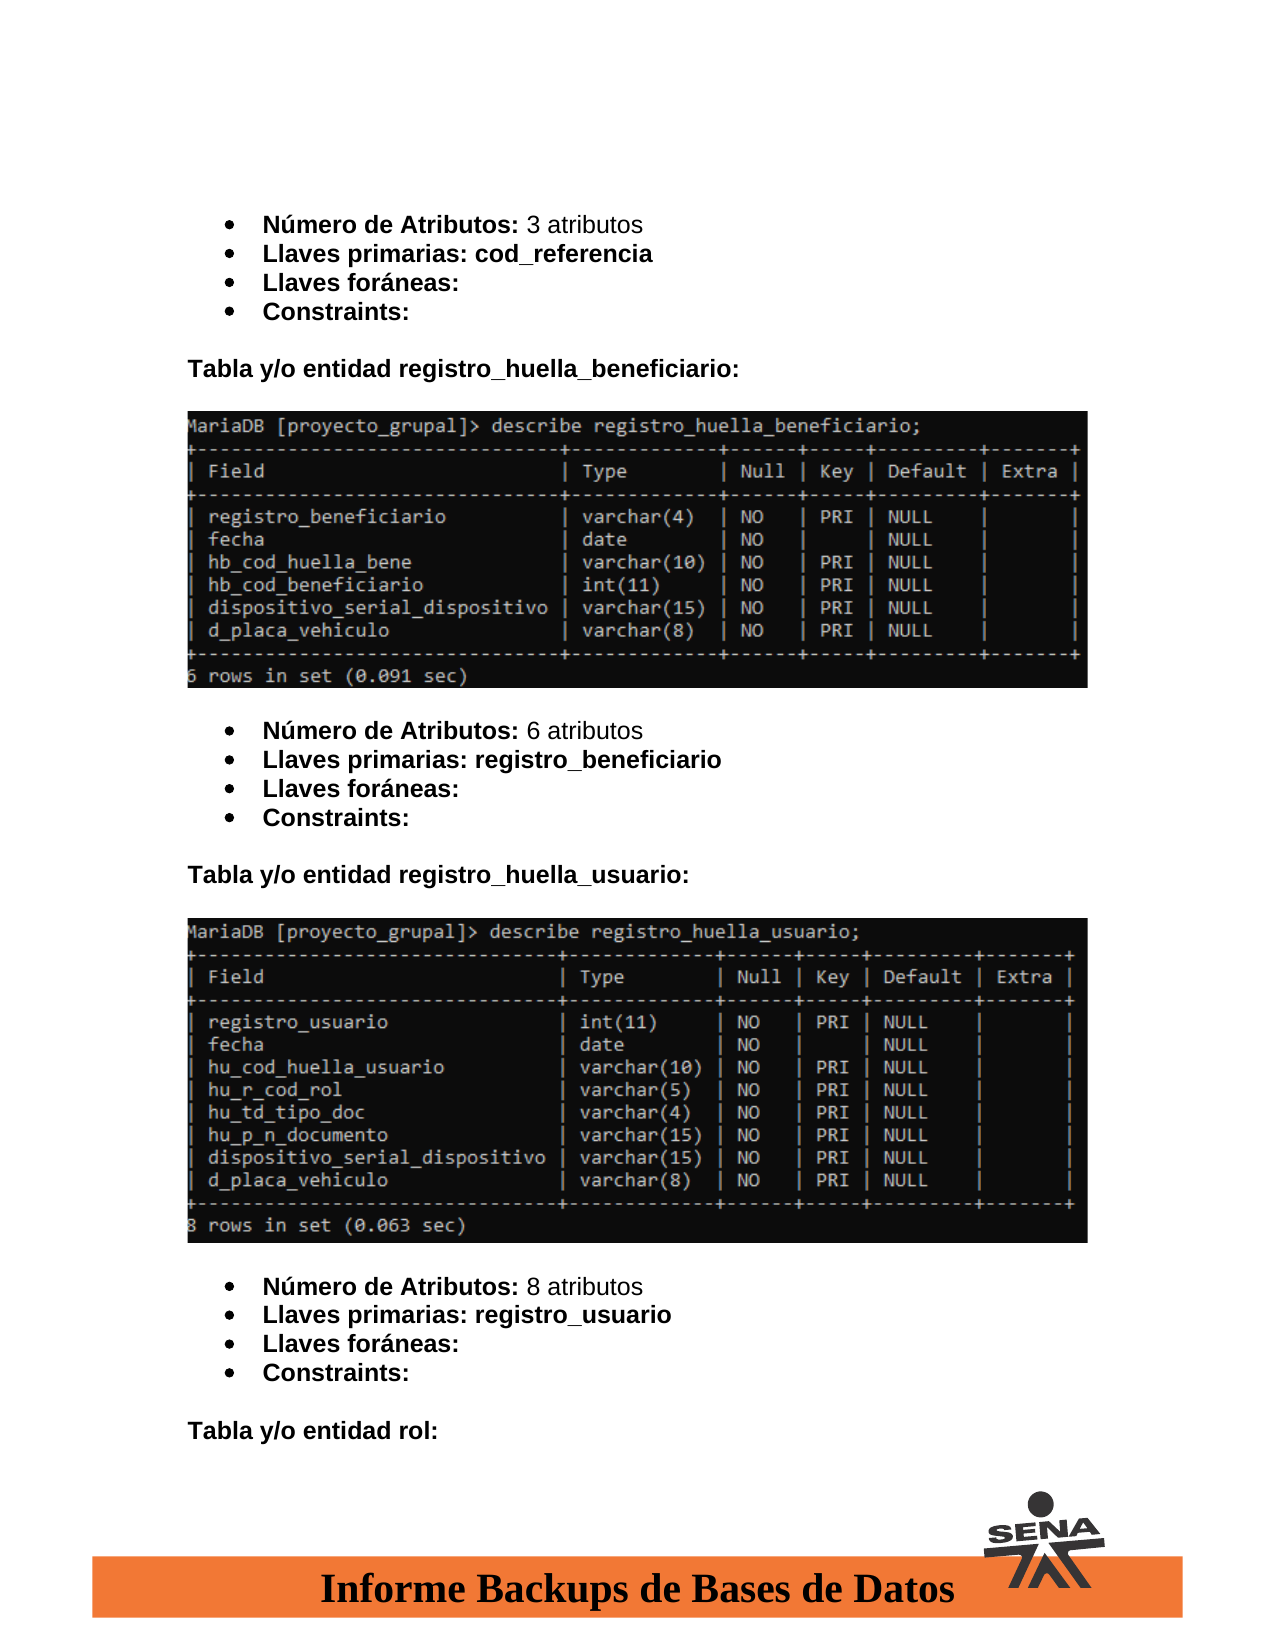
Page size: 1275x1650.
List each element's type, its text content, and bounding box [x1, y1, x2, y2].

text Tabla y/o entidad registro_huella_beneficiario: [187, 354, 1087, 383]
list Constraints: [225, 803, 1087, 832]
picture [187, 411, 1088, 688]
picture [187, 918, 1088, 1243]
list Número de Atributos: 3 atributos [225, 210, 1087, 239]
list Llaves foráneas: [225, 268, 1087, 297]
list Número de Atributos: 6 atributos [225, 716, 1087, 745]
text Tabla y/o entidad registro_huella_usuario: [187, 861, 1087, 889]
list Llaves foráneas: [225, 774, 1087, 803]
list Llaves primarias: cod_referencia [225, 239, 1087, 268]
text Tabla y/o entidad rol: [187, 1416, 1087, 1444]
list Constraints: [225, 1358, 1087, 1387]
list Llaves primarias: registro_usuario [225, 1301, 1087, 1329]
list Constraints: [225, 297, 1087, 325]
list Llaves primarias: registro_beneficiario [225, 745, 1087, 774]
list Número de Atributos: 8 atributos [225, 1272, 1087, 1301]
list Llaves foráneas: [225, 1329, 1087, 1358]
